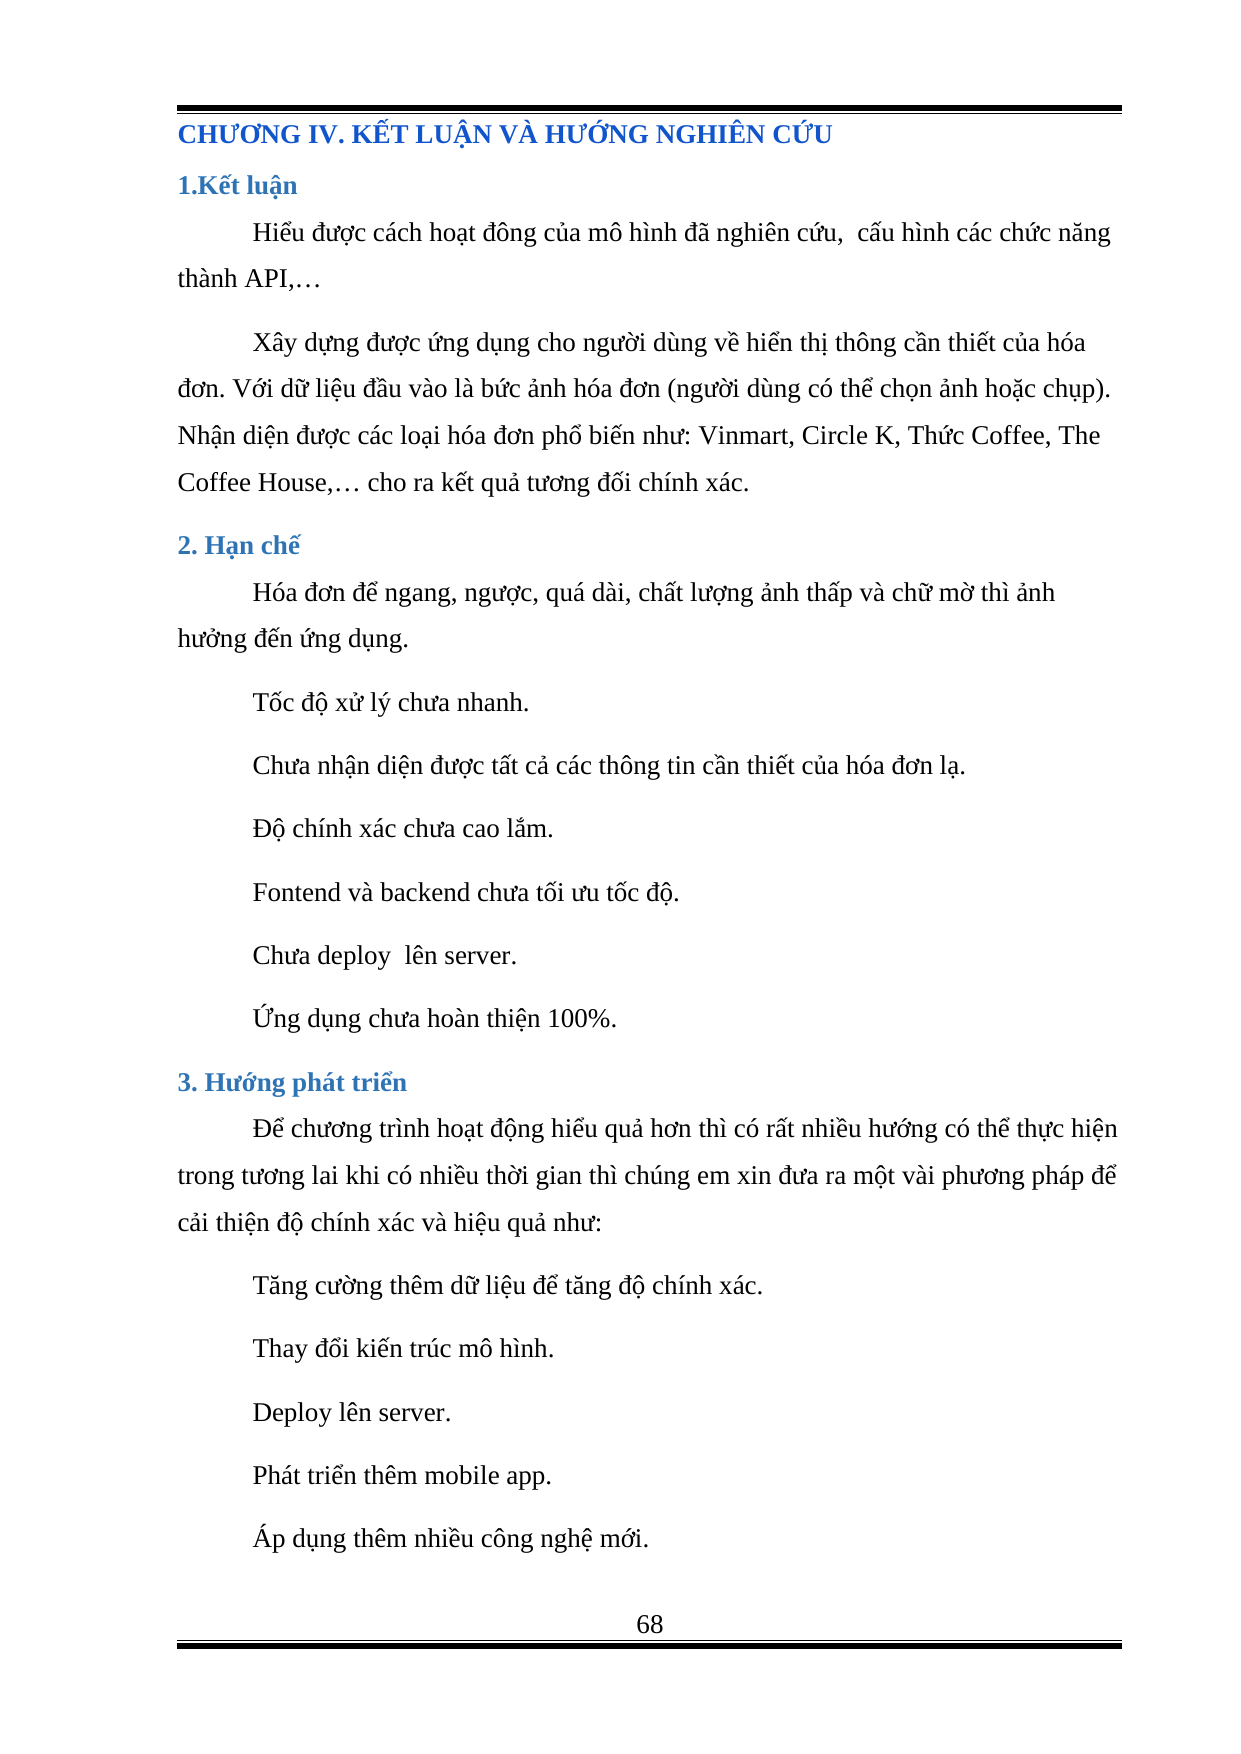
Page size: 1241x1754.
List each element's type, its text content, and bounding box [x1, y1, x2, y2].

text Thay đổi kiến trúc mô hình. [177, 1332, 1122, 1363]
text Độ chính xác chưa cao lắm. [177, 812, 1122, 843]
text Fontend và backend chưa tối ưu tốc độ. [177, 876, 1122, 907]
subtitle CHƯƠNG IV. KẾT LUẬN VÀ HƯỚNG NGHIÊN CỨU [177, 118, 1092, 149]
text Tốc độ xử lý chưa nhanh. [177, 686, 1122, 717]
text Deploy lên server. [177, 1396, 1122, 1427]
text Xây dựng được ứng dụng cho người dùng về hiển thị thông cần thiết của hóa đơn. Với dữ liệu đầu vào là bức ảnh hóa đơn (người dùng có thể chọn ảnh hoặc chụp). Nhận diện được các loại hóa đơn phổ biến như: Vinmart, Circle K, Thức Coffee, The Coffee House,… cho ra kết quả tương đối chính xác. [177, 326, 1122, 497]
subtitle 3. Hướng phát triển [177, 1066, 1122, 1097]
text Chưa deploy lên server. [177, 939, 1122, 970]
text Tăng cường thêm dữ liệu để tăng độ chính xác. [177, 1269, 1122, 1300]
text Để chương trình hoạt động hiểu quả hơn thì có rất nhiều hướng có thể thực hiện trong tương lai khi có nhiều thời gian thì chúng em xin đưa ra một vài phương pháp để cải thiện độ chính xác và hiệu quả như: [177, 1112, 1122, 1237]
subtitle 1.Kết luận [177, 169, 1122, 200]
subtitle 2. Hạn chế [177, 529, 1122, 560]
text Hiểu được cách hoạt đông của mô hình đã nghiên cứu, cấu hình các chức năng thành API,… [177, 216, 1122, 293]
text Ứng dụng chưa hoàn thiện 100%. [177, 1002, 1122, 1033]
text Phát triển thêm mobile app. [177, 1459, 1122, 1490]
text Chưa nhận diện được tất cả các thông tin cần thiết của hóa đơn lạ. [177, 749, 1122, 780]
text Áp dụng thêm nhiều công nghệ mới. [177, 1522, 1122, 1553]
text Hóa đơn để ngang, ngược, quá dài, chất lượng ảnh thấp và chữ mờ thì ảnh hưởng đến ứng dụng. [177, 576, 1122, 653]
